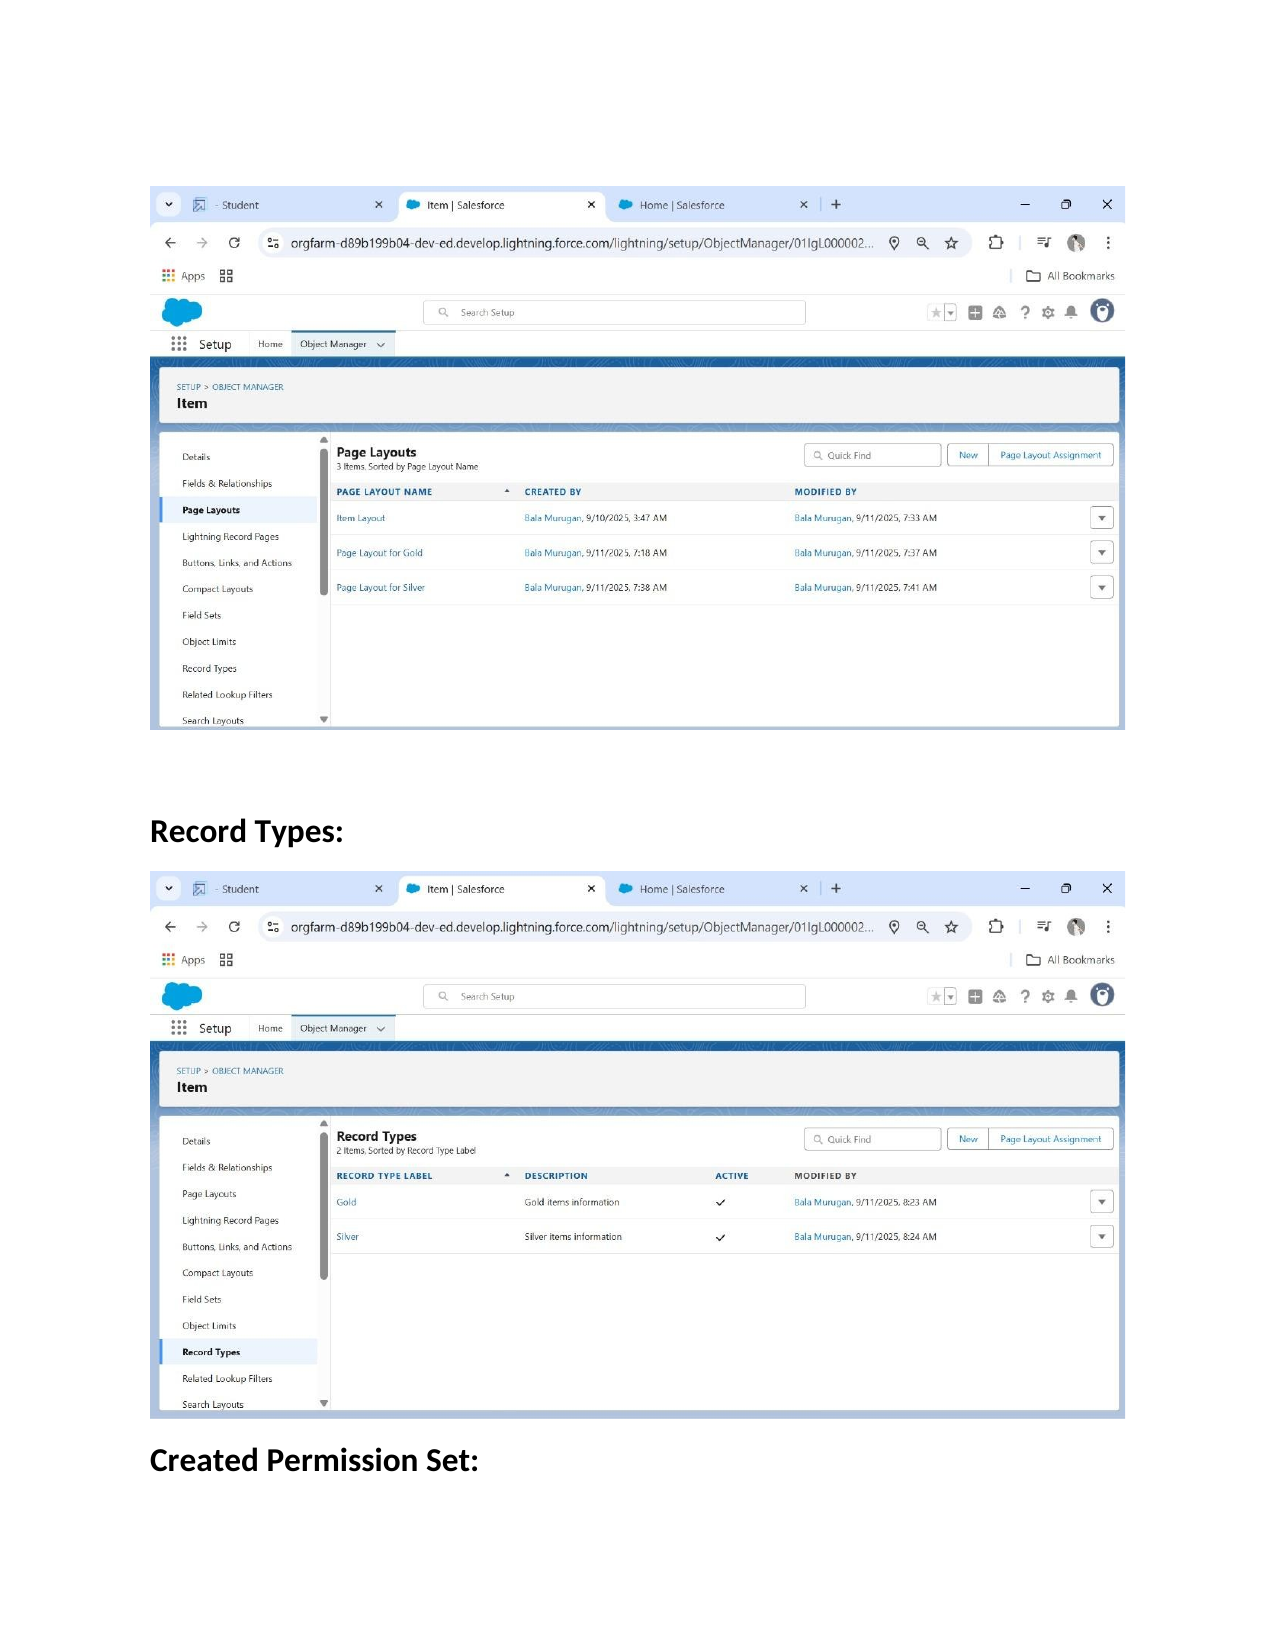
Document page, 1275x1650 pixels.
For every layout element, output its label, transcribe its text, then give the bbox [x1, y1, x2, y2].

picture [150, 186, 1125, 730]
text Record Types: [150, 810, 1125, 851]
picture [150, 871, 1125, 1419]
text Created Permission Set: [150, 1439, 1125, 1480]
